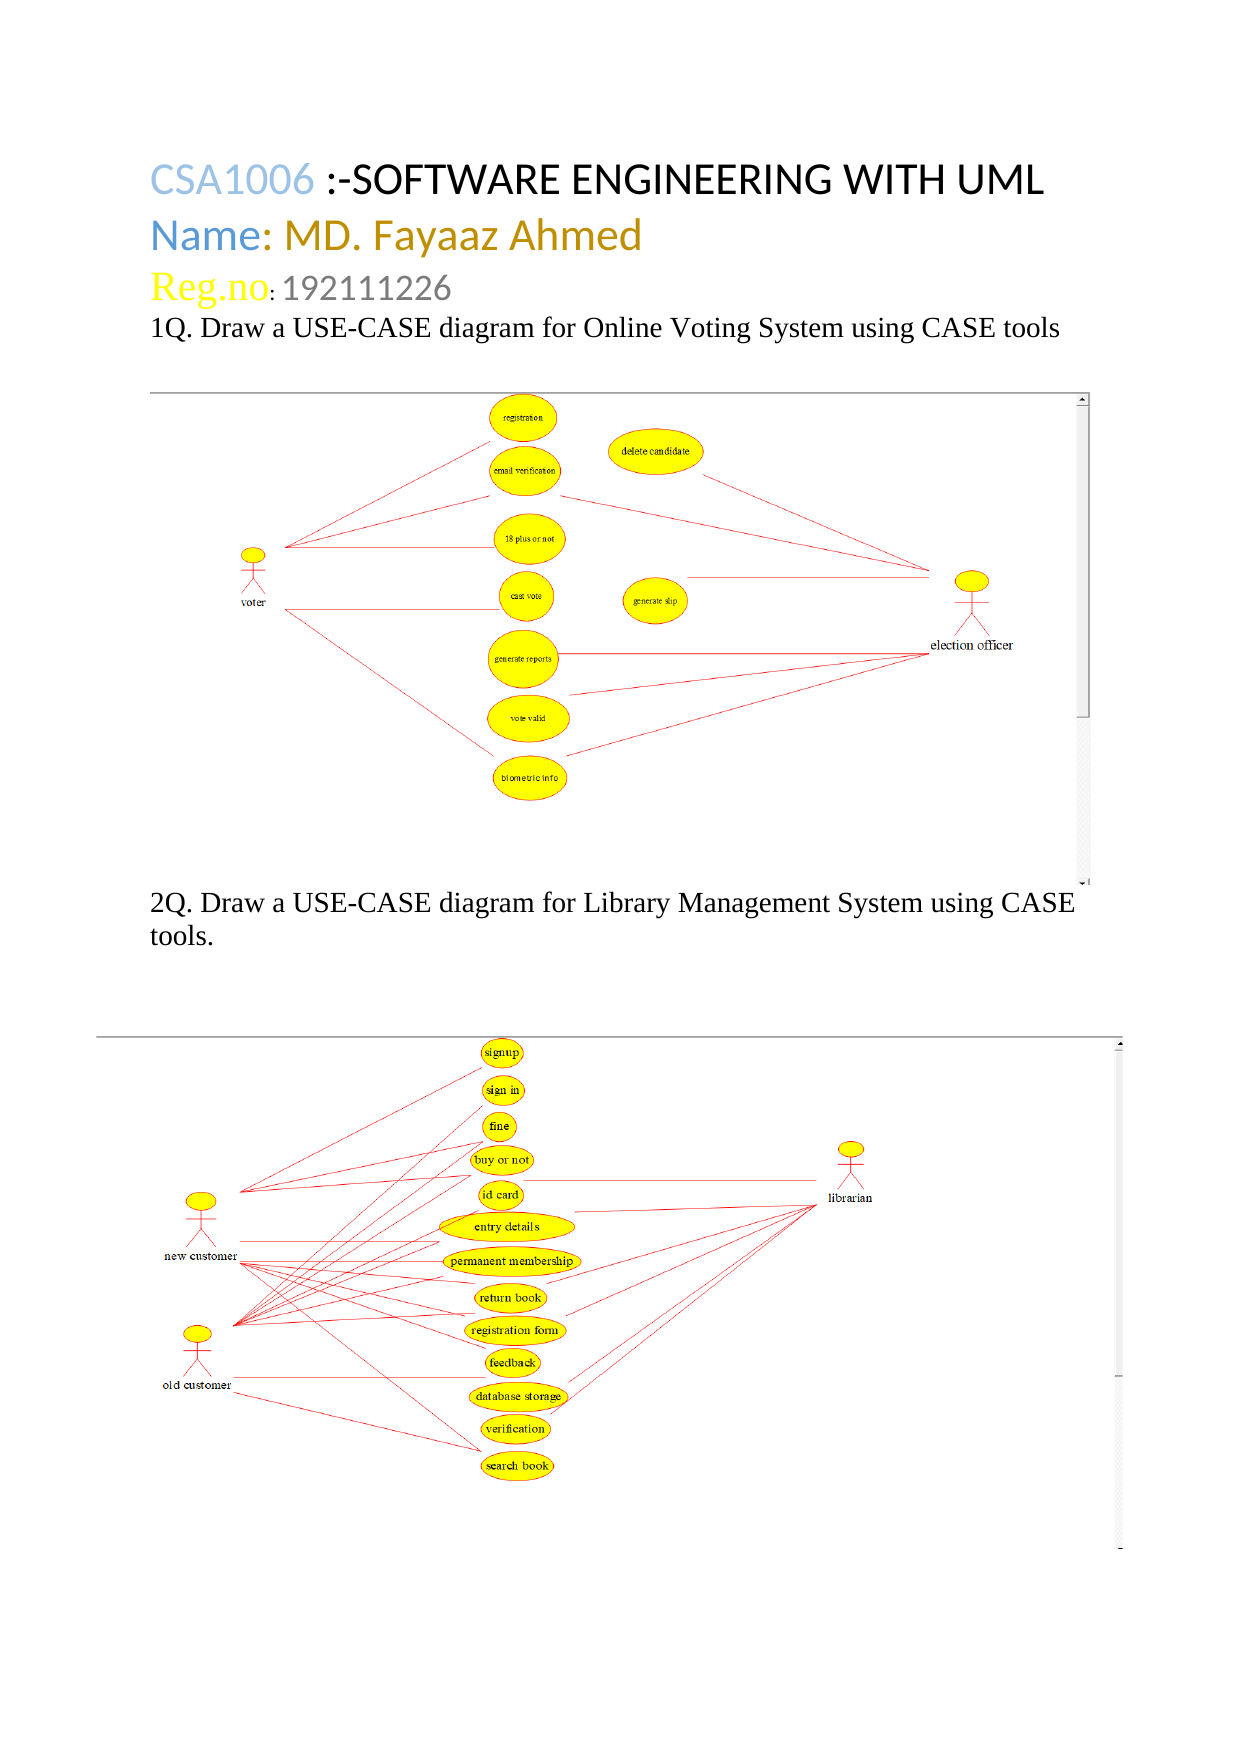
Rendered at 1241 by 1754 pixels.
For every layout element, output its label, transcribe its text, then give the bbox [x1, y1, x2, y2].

picture [96, 1036, 1123, 1549]
text Reg.no: 192111226 [150, 262, 1090, 310]
text CSA1006 :-SOFTWARE ENGINEERING WITH UML [150, 150, 1090, 206]
text 2Q. Draw a USE-CASE diagram for Library Management System using CASE tools. [150, 885, 1090, 952]
picture [150, 392, 1091, 885]
text 1Q. Draw a USE-CASE diagram for Online Voting System using CASE tools [150, 310, 1090, 344]
text Name: MD. Fayaaz Ahmed [150, 206, 1090, 262]
